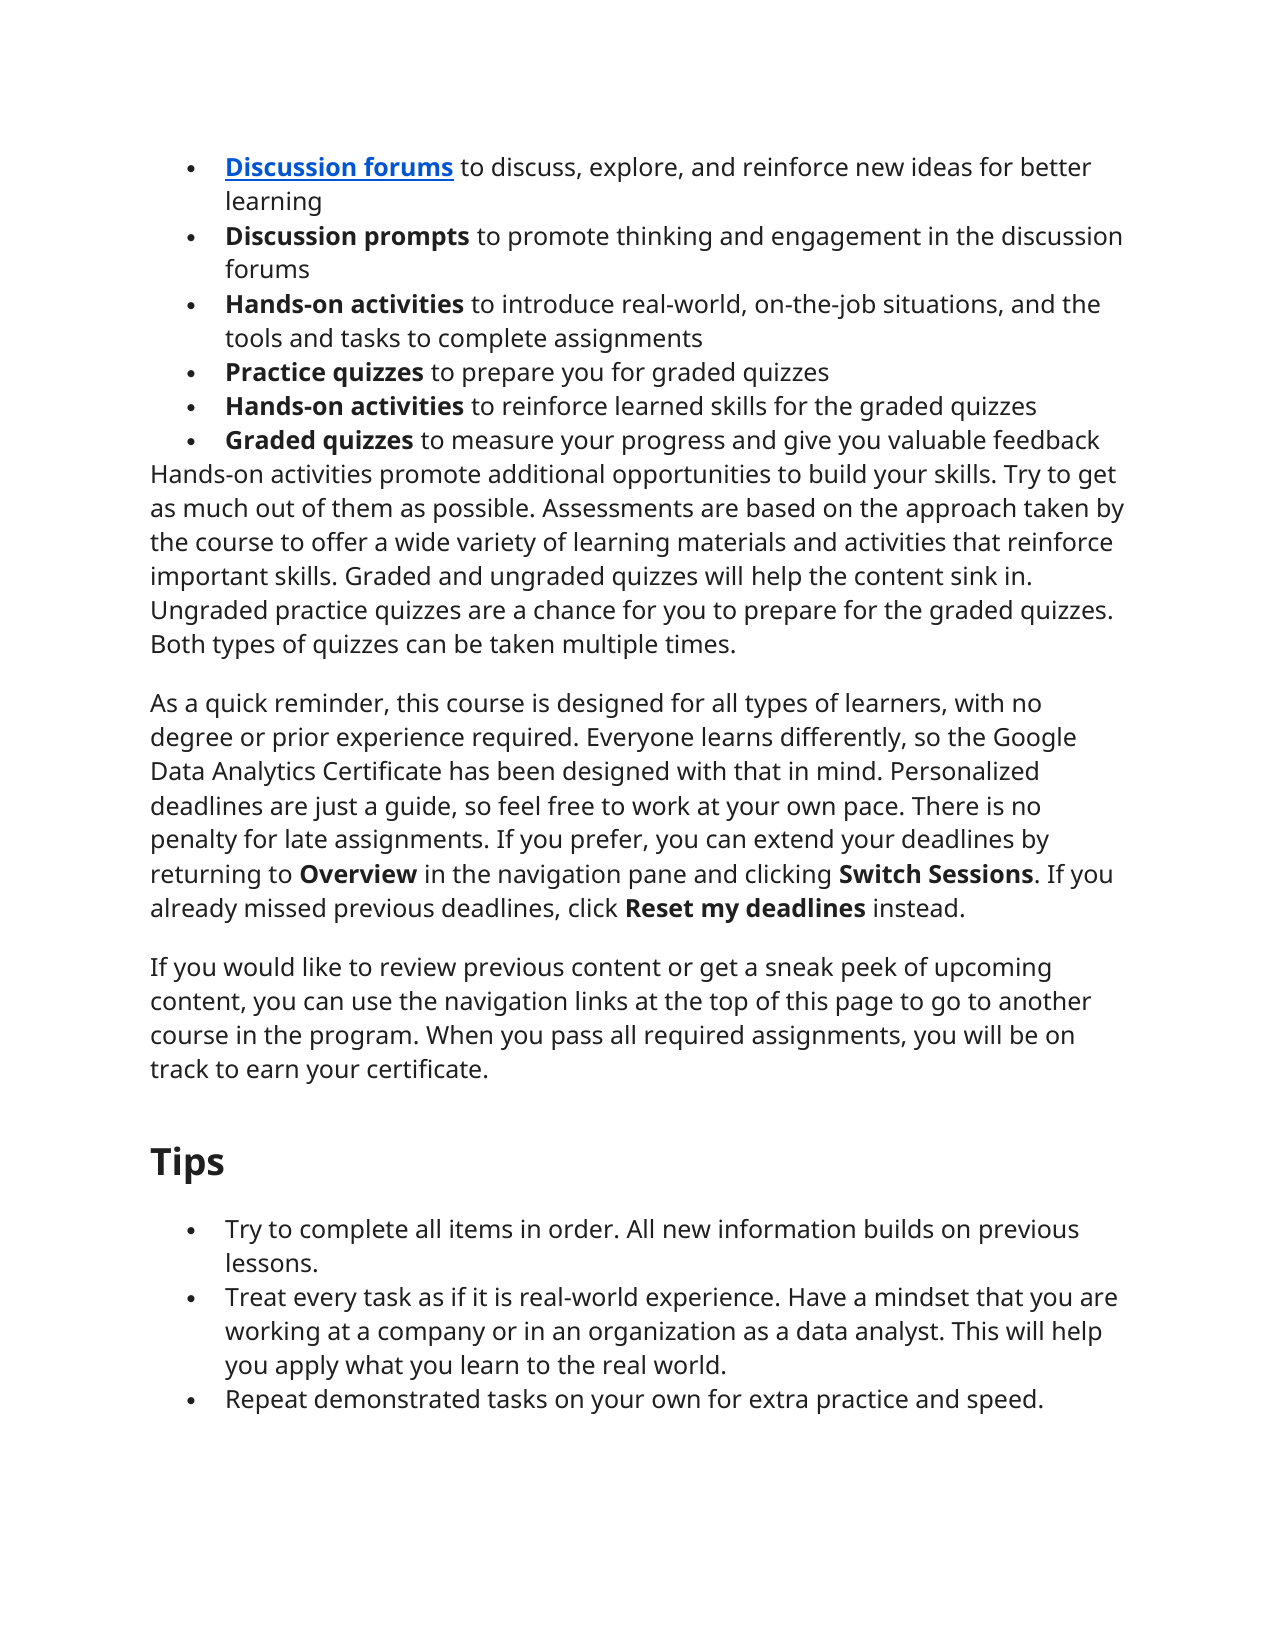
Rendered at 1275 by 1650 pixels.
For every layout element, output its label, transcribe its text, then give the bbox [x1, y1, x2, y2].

list Hands-on activities to reinforce learned skills for the graded quizzes [187, 388, 1125, 422]
list D​iscussion prompts to promote thinking and engagement in the discussion forums [187, 218, 1125, 286]
list Treat every task as if it is real-world experience. Have a mindset that you are working at a company or in an organization as a data analyst. This will help you apply what you learn to the real world. [187, 1280, 1125, 1382]
list Discussion forums to discuss, explore, and reinforce new ideas for better learning [187, 150, 1125, 218]
text Tips [150, 1136, 1125, 1187]
text Hands-on activities promote additional opportunities to build your skills. Try to get as much out of them as possible. Assessments are based on the approach taken by the course to offer a wide variety of learning materials and activities that reinforce important skills. Graded and ungraded quizzes will help the content sink in. Ungraded practice quizzes are a chance for you to prepare for the graded quizzes. Both types of quizzes can be taken multiple times. [150, 457, 1125, 661]
list Practice quizzes to prepare you for graded quizzes [187, 354, 1125, 388]
list Try to complete all items in order. All new information builds on previous lessons. [187, 1212, 1125, 1280]
list Graded quizzes to measure your progress and give you valuable feedback [187, 422, 1125, 457]
list Hands-on activities to introduce real-world, on-the-job situations, and the tools and tasks to complete assignments [187, 286, 1125, 354]
text If you would like to review previous content or get a sneak peek of upcoming content, you can use the navigation links at the top of this page to go to another course in the program. When you pass all required assignments, you will be on track to earn your certificate. [150, 949, 1125, 1086]
text As a quick reminder, this course is designed for all types of learners, with no degree or prior experience required. Everyone learns differently, so the Google Data Analytics Certificate has been designed with that in mind. Personalized deadlines are just a guide, so feel free to work at your own pace. There is no penalty for late assignments. If you prefer, you can extend your deadlines by returning to Overview in the navigation pane and clicking Switch Sessions. If you already missed previous deadlines, click Reset my deadlines instead. [150, 686, 1125, 924]
list Repeat demonstrated tasks on your own for extra practice and speed. [187, 1382, 1125, 1416]
